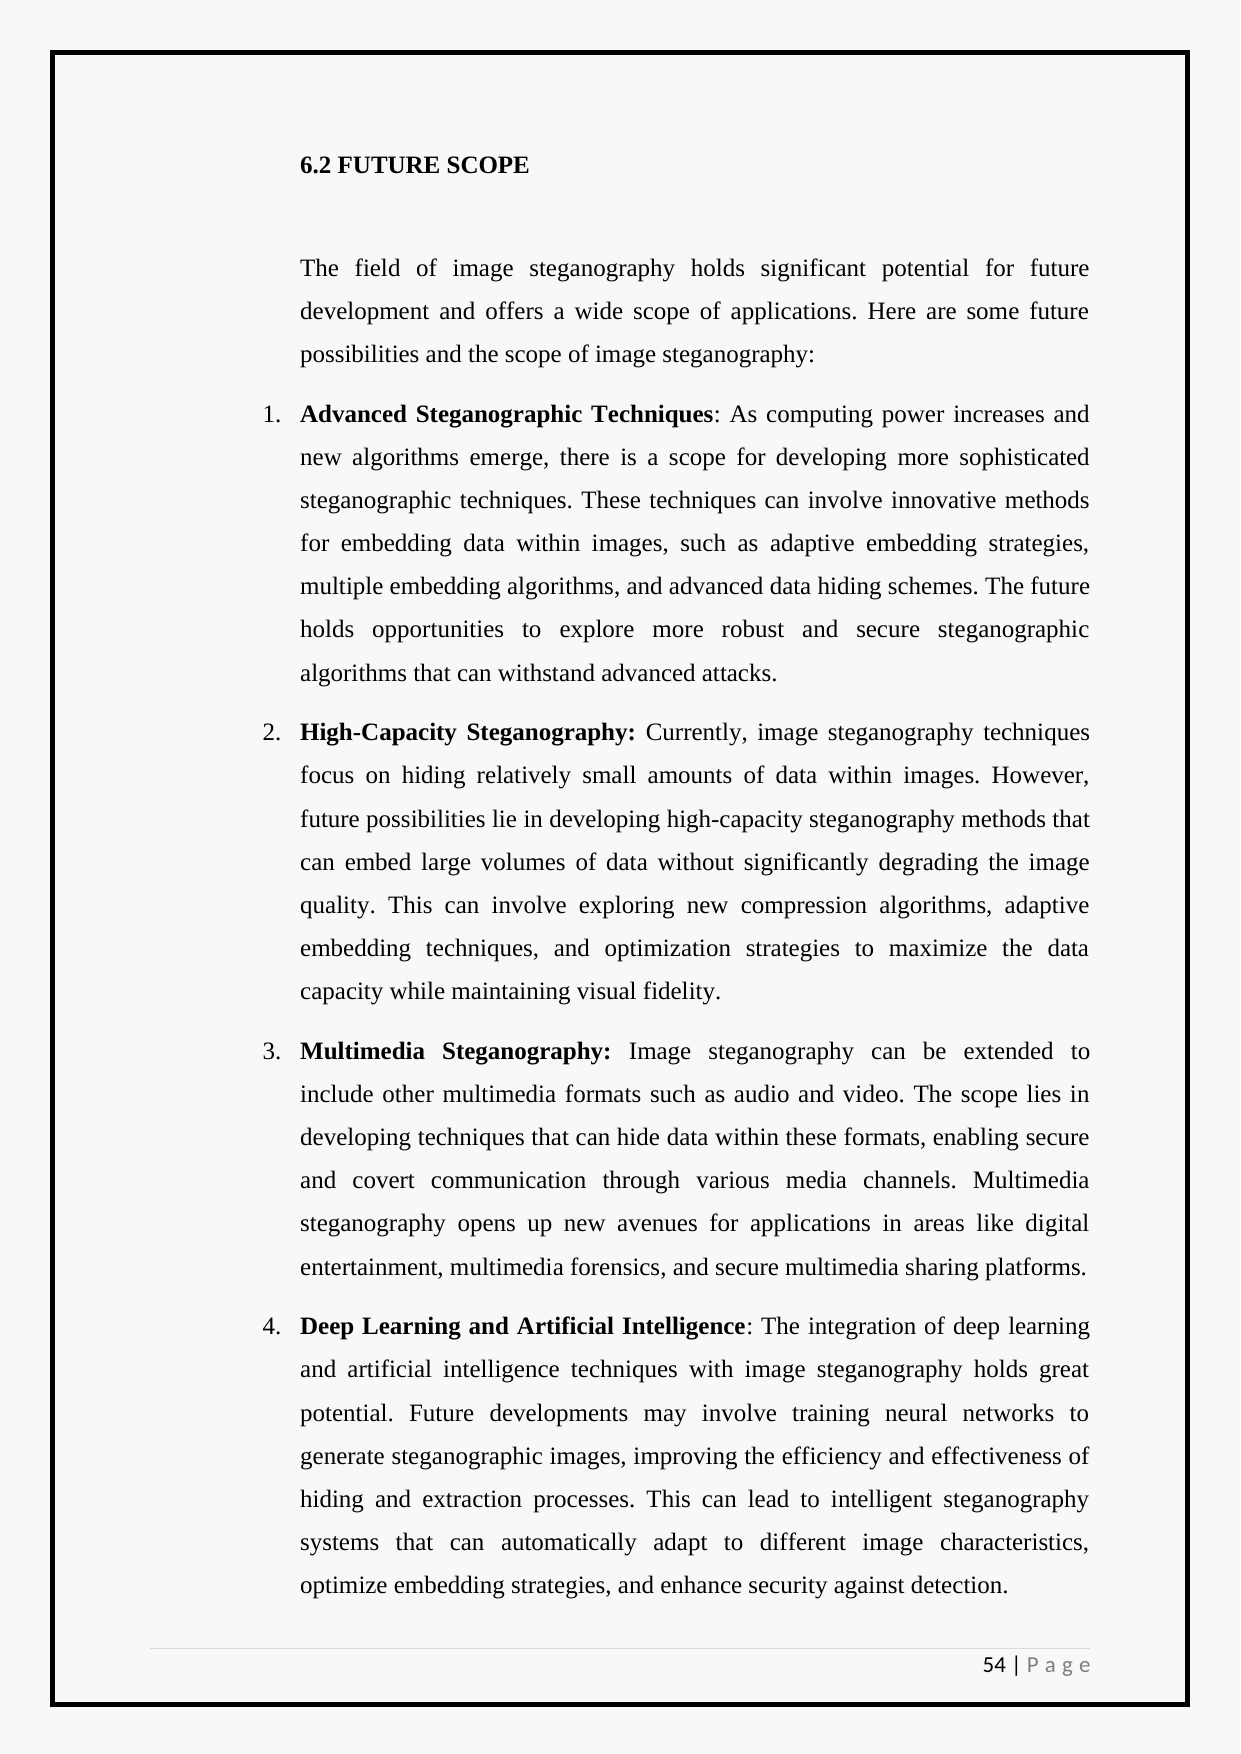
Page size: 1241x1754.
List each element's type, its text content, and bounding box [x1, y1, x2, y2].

list Multimedia Steganography: Image steganography can be extended to include other multimedia formats such as audio and video. The scope lies in developing techniques that can hide data within these formats, enabling secure and covert communication through various media channels. Multimedia steganography opens up new avenues for applications in areas like digital entertainment, multimedia forensics, and secure multimedia sharing platforms. [262, 1036, 1090, 1280]
list Advanced Steganographic Techniques: As computing power increases and new algorithms emerge, there is a scope for developing more sophisticated steganographic techniques. These techniques can involve innovative methods for embedding data within images, such as adaptive embedding strategies, multiple embedding algorithms, and advanced data hiding schemes. The future holds opportunities to explore more robust and secure steganographic algorithms that can withstand advanced attacks. [262, 399, 1090, 686]
list Deep Learning and Artificial Intelligence: The integration of deep learning and artificial intelligence techniques with image steganography holds great potential. Future developments may involve training neural networks to generate steganographic images, improving the efficiency and effectiveness of hiding and extraction processes. This can lead to intelligent steganography systems that can automatically adapt to different image characteristics, optimize embedding strategies, and enhance security against detection. [262, 1311, 1090, 1599]
text The field of image steganography holds significant potential for future development and offers a wide scope of applications. Here are some future possibilities and the scope of image steganography: [300, 210, 1090, 368]
text 6.2 FUTURE SCOPE [300, 150, 1090, 179]
list High-Capacity Steganography: Currently, image steganography techniques focus on hiding relatively small amounts of data within images. However, future possibilities lie in developing high-capacity steganography methods that can embed large volumes of data without significantly degrading the image quality. This can involve exploring new compression algorithms, adaptive embedding techniques, and optimization strategies to maximize the data capacity while maintaining visual fidelity. [262, 717, 1090, 1005]
